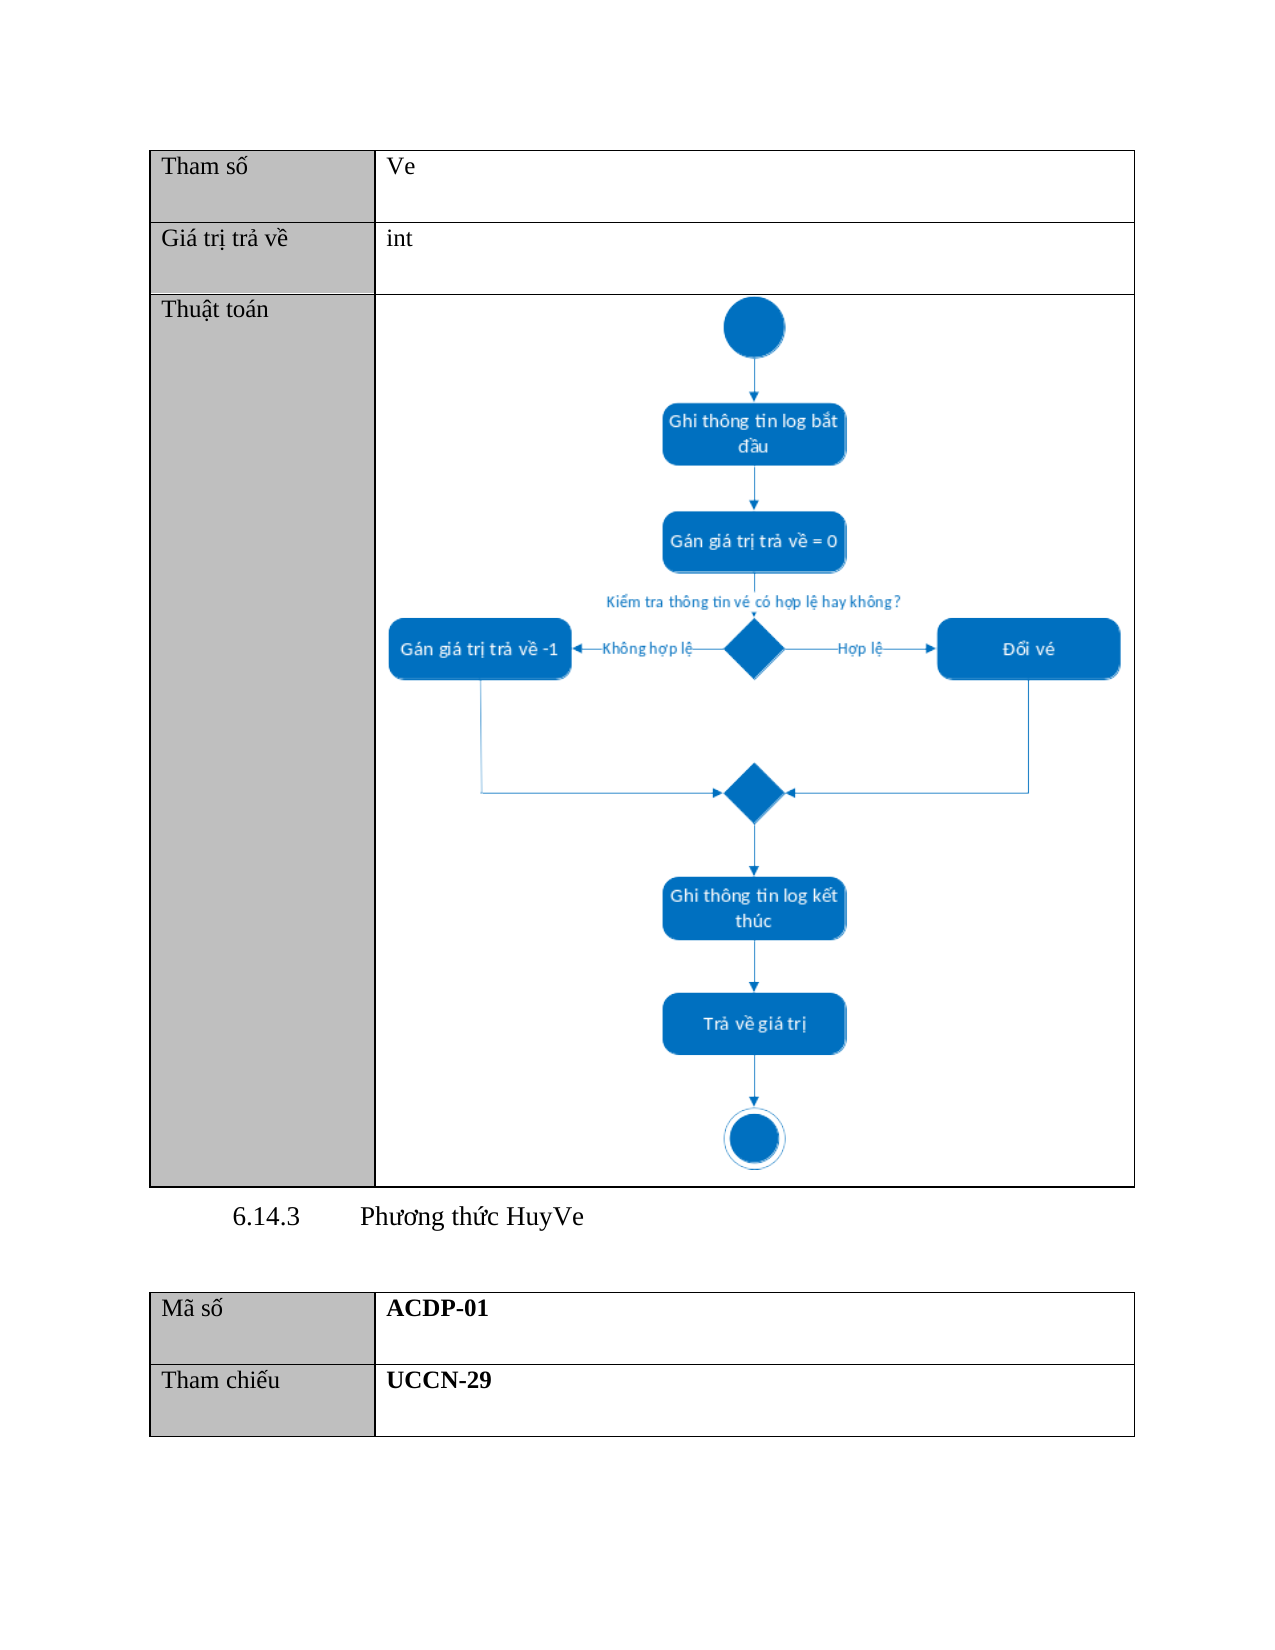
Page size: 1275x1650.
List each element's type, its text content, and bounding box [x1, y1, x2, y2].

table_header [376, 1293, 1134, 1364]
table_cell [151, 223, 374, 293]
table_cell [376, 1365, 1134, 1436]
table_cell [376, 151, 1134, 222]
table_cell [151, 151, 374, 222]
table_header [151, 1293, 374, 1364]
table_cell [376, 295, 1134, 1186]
list Phương thức HuyVe [300, 1200, 1125, 1231]
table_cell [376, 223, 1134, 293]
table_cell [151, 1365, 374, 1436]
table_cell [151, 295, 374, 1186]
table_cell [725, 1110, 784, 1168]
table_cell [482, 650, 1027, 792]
